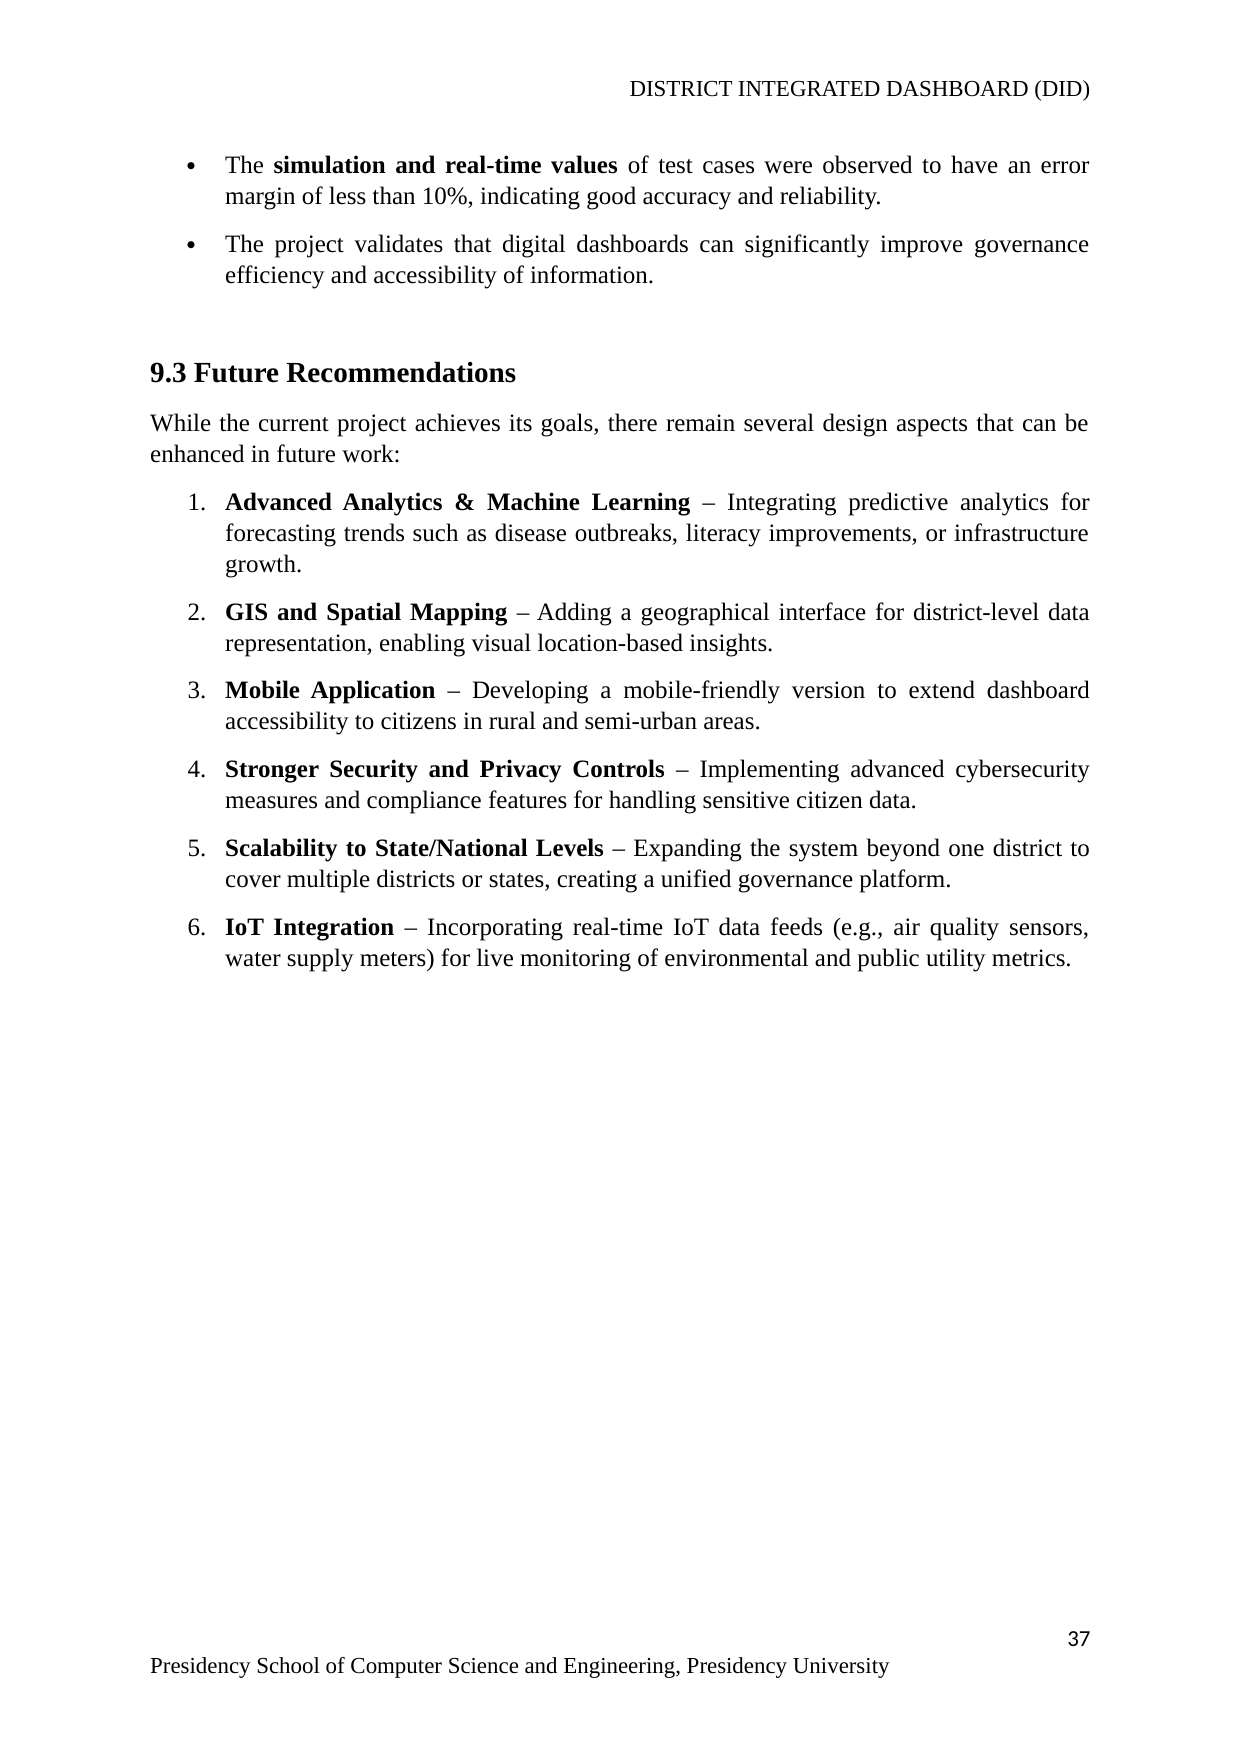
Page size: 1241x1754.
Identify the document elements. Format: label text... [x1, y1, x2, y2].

list Scalability to State/National Levels – Expanding the system beyond one district to cover multiple districts or states, creating a unified governance platform. [187, 833, 1090, 893]
list The project validates that digital dashboards can significantly improve governance efficiency and accessibility of information. [187, 229, 1090, 288]
text 9.3 Future Recommendations [150, 355, 1090, 389]
list Mobile Application – Developing a mobile-friendly version to extend dashboard accessibility to citizens in rural and semi-urban areas. [187, 675, 1090, 735]
text While the current project achieves its goals, there remain several design aspects that can be enhanced in future work: [150, 408, 1090, 468]
list The simulation and real-time values of test cases were observed to have an error margin of less than 10%, indicating good accuracy and reliability. [187, 150, 1090, 210]
list GIS and Spatial Mapping – Adding a geographical interface for district-level data representation, enabling visual location-based insights. [187, 597, 1090, 656]
list Advanced Analytics & Machine Learning – Integrating predictive analytics for forecasting trends such as disease outbreaks, literacy improvements, or infrastructure growth. [187, 487, 1090, 578]
list IoT Integration – Incorporating real-time IoT data feeds (e.g., air quality sensors, water supply meters) for live monitoring of environmental and public utility metrics. [187, 912, 1090, 971]
list Stronger Security and Privacy Controls – Implementing advanced cybersecurity measures and compliance features for handling sensitive citizen data. [187, 754, 1090, 814]
